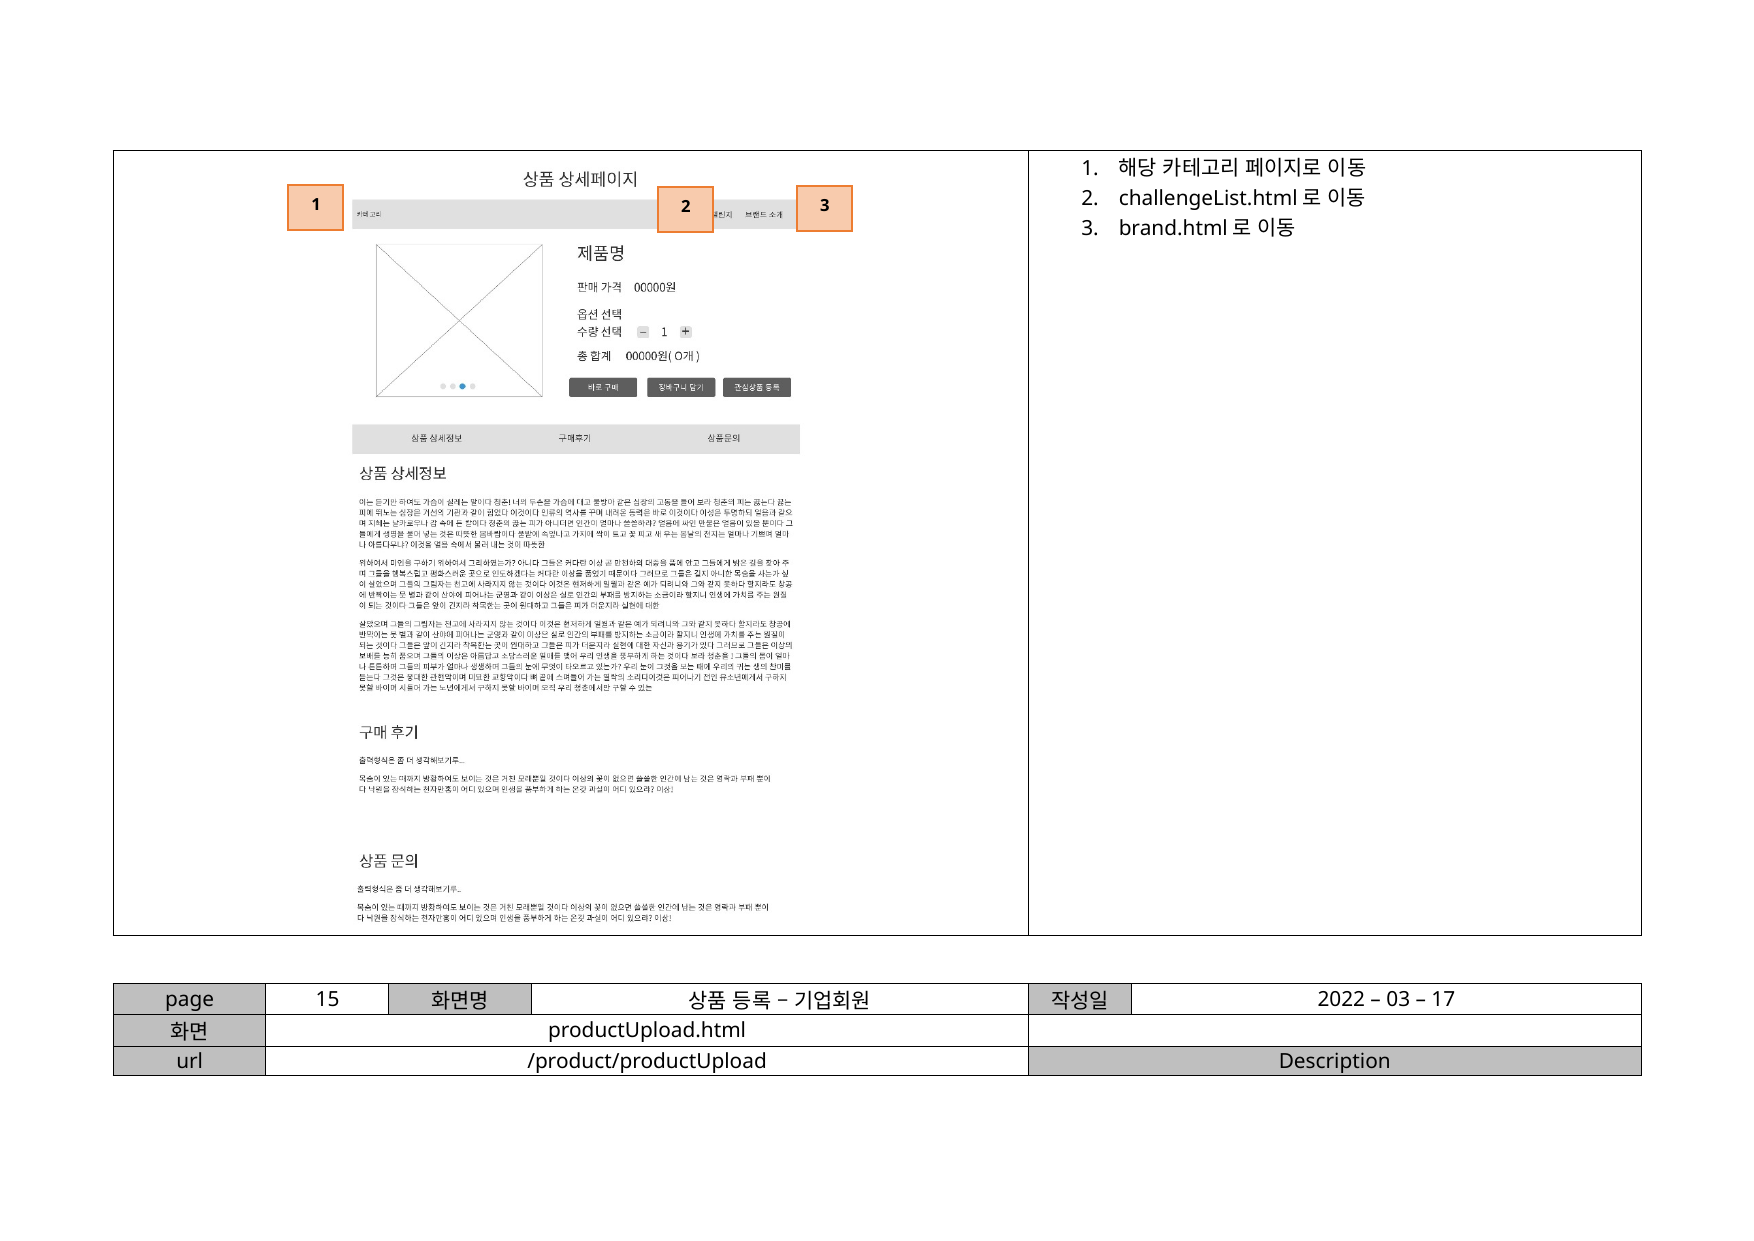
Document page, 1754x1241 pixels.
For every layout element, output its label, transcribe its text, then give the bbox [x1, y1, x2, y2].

table_header 15 [266, 984, 388, 1014]
picture [336, 151, 805, 935]
table_header 화면명 [389, 984, 531, 1014]
table_header page [114, 984, 265, 1014]
table_cell Description [1029, 1047, 1641, 1075]
table_cell 화면 [114, 1015, 265, 1046]
table_cell productUpload.html [266, 1015, 1028, 1046]
table_cell url [114, 1047, 265, 1075]
table_cell [1029, 1015, 1641, 1046]
table_cell /product/productUpload [266, 1047, 1028, 1075]
table_cell 해당 카테고리 페이지로 이동 challengeList.html로 이동 brand.html로 이동 [1029, 151, 1641, 935]
table_header 작성일 [1029, 984, 1131, 1014]
table_cell [805, 151, 1028, 935]
table_header 2022 – 03 – 17 [1132, 984, 1641, 1014]
table_cell [114, 151, 336, 935]
table_header 상품 등록 – 기업회원 [532, 984, 1028, 1014]
